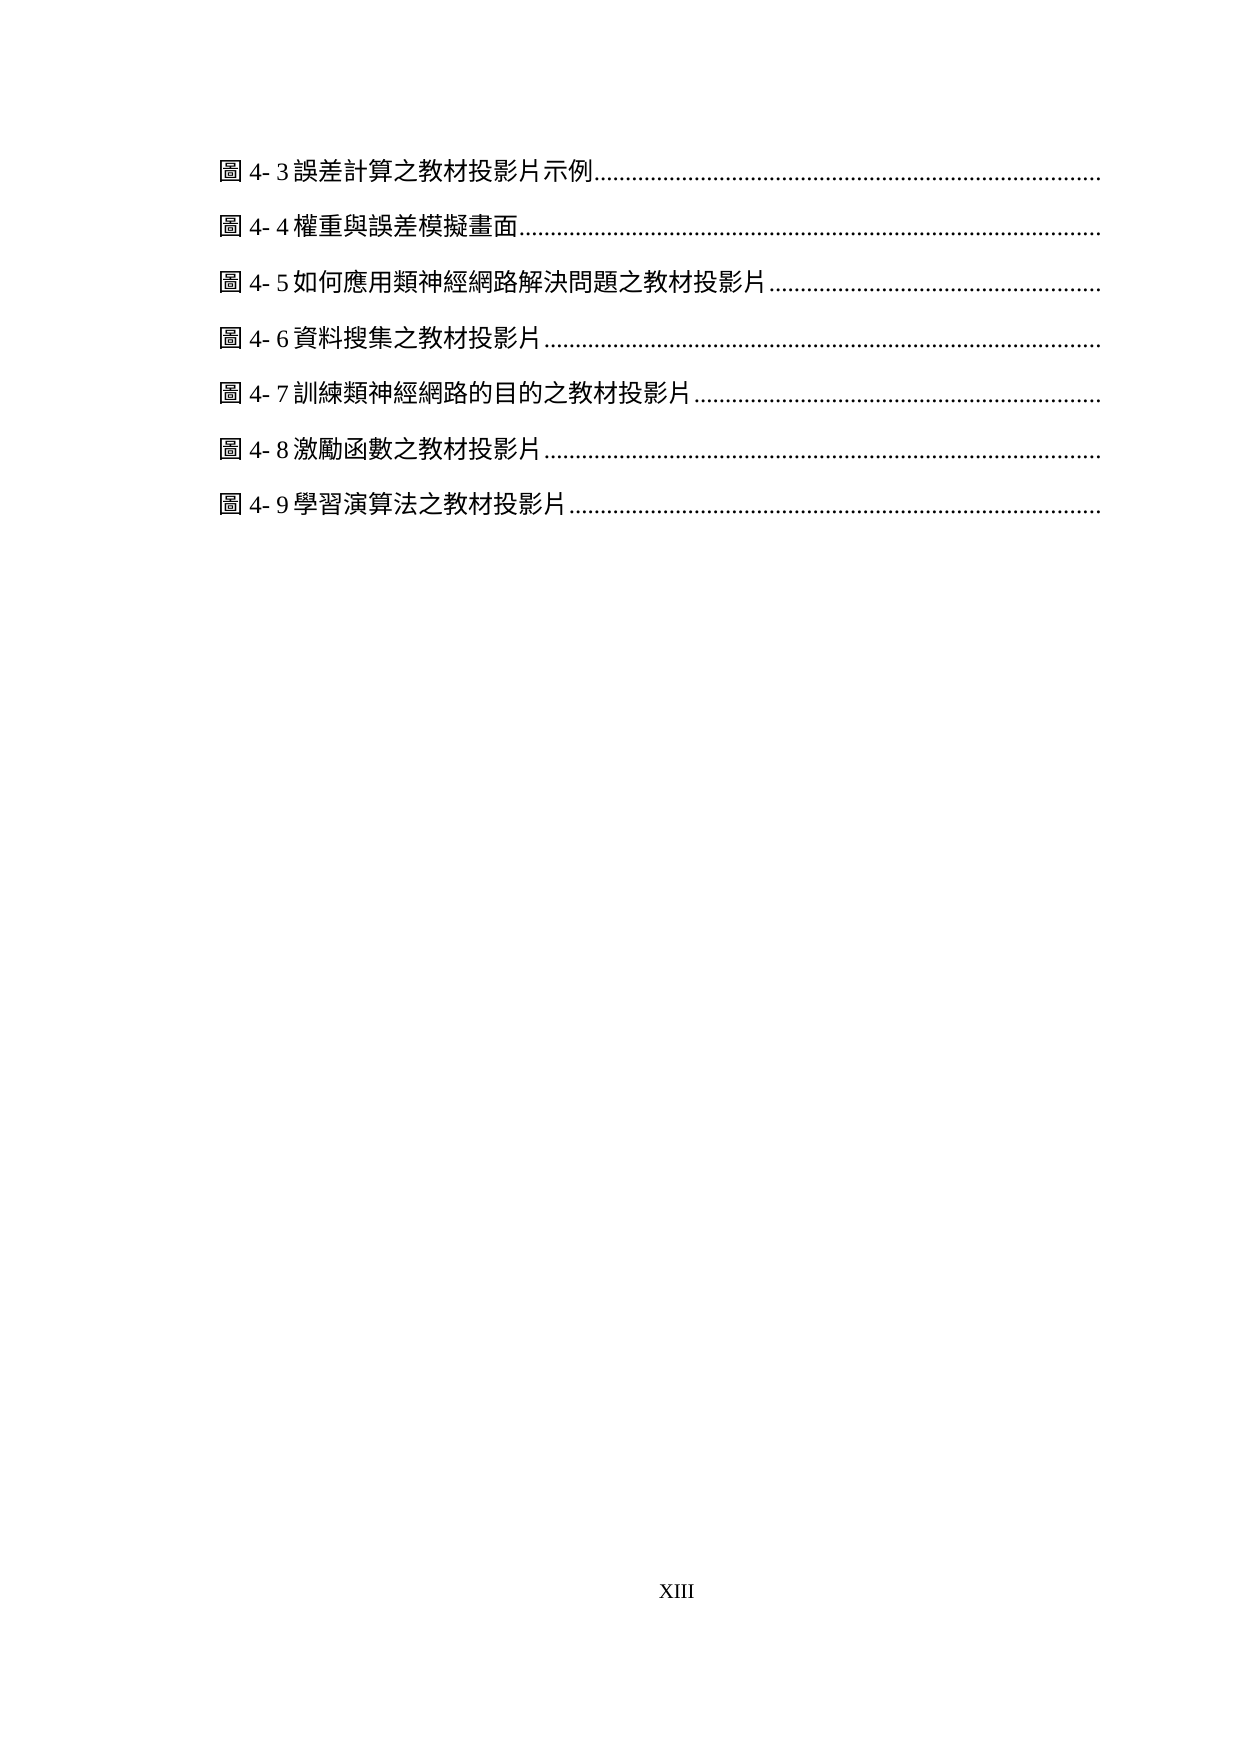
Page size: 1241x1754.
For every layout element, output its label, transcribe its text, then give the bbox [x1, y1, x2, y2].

text 圖 4- 6資料搜集之教材投影片 79 [218, 317, 1092, 355]
text 圖 4- 5如何應用類神經網路解決問題之教材投影片 79 [218, 262, 1092, 299]
text 圖 4- 7訓練類神經網路的目的之教材投影片 79 [218, 373, 1092, 411]
text 圖 4- 4權重與誤差模擬畫面 67 [218, 206, 1092, 244]
text 圖 4- 3誤差計算之教材投影片示例 67 [218, 151, 1092, 188]
text 圖 4- 9學習演算法之教材投影片 80 [218, 484, 1092, 522]
text 圖 4- 8激勵函數之教材投影片 80 [218, 429, 1092, 466]
